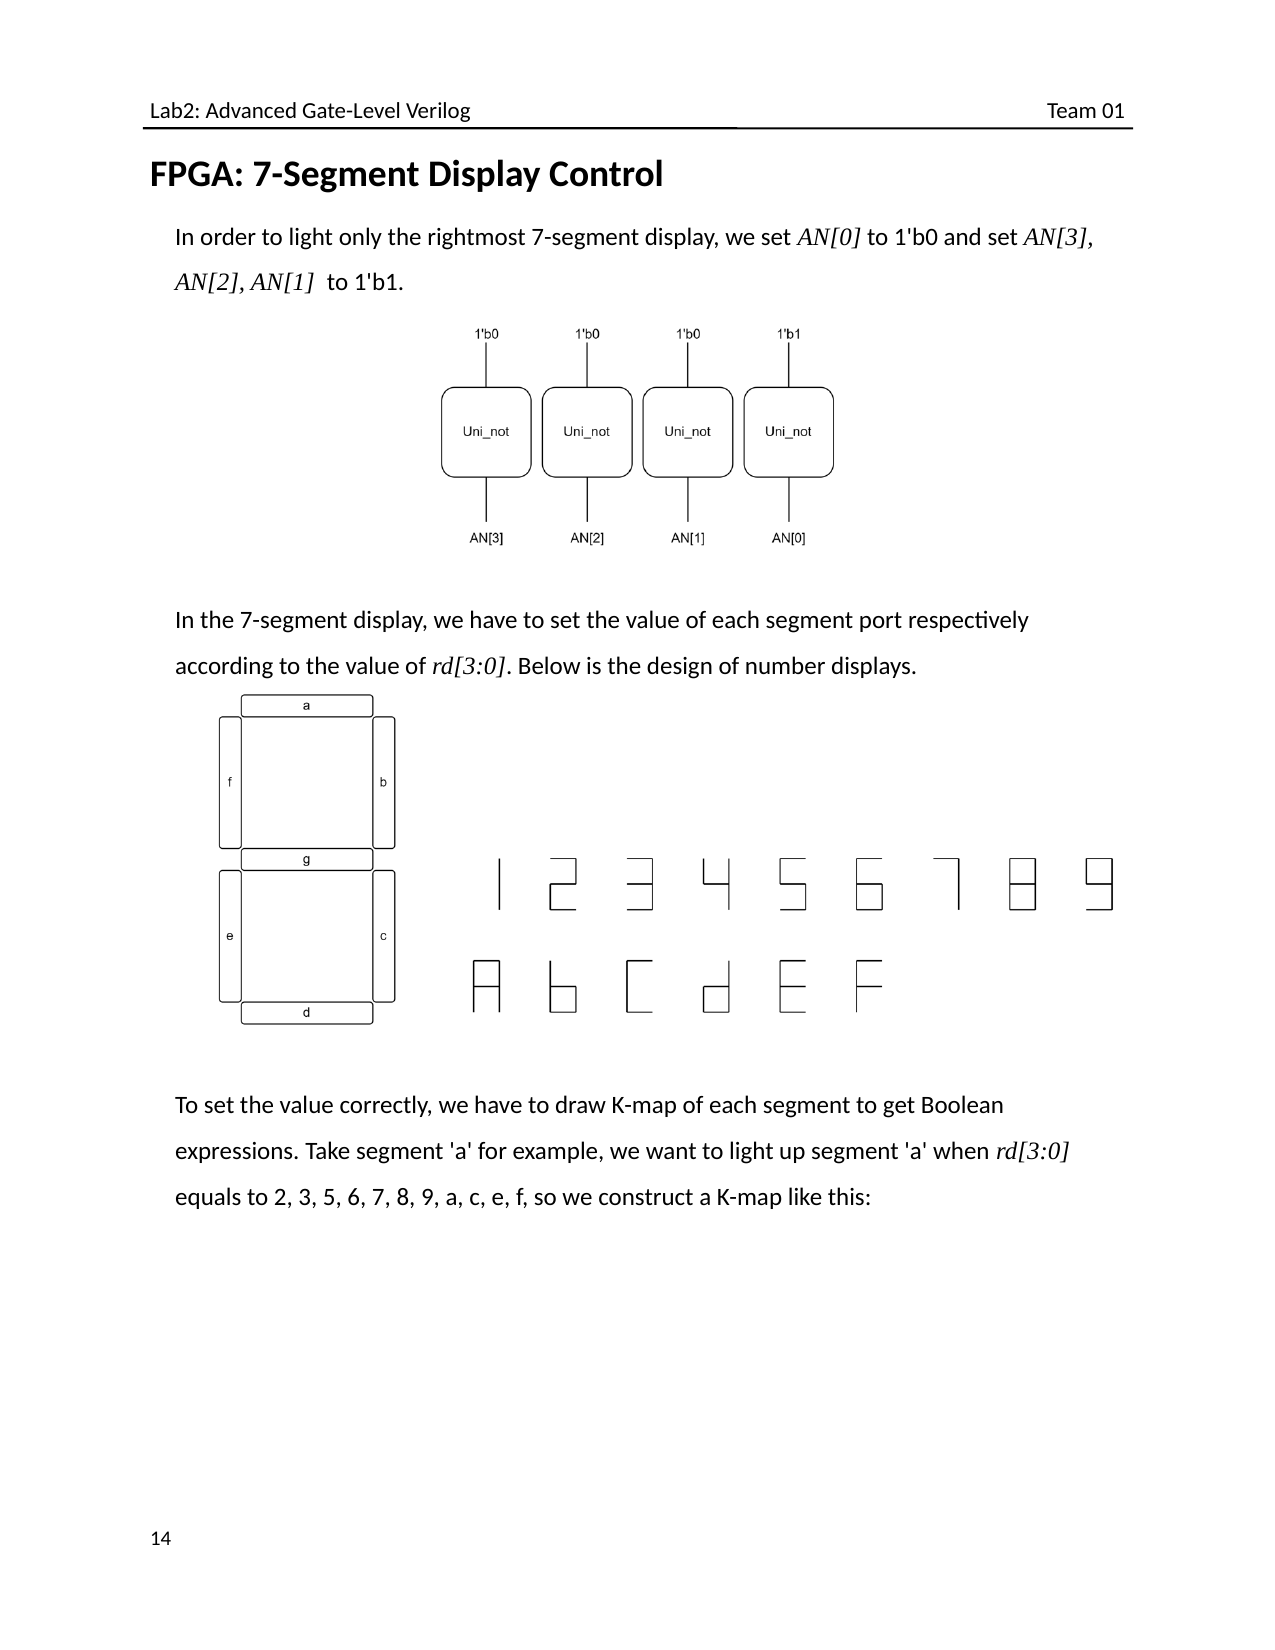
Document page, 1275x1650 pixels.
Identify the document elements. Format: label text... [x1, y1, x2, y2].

text In order to light only the rightmost 7-segment display, we set AN[0] to 1'b0 and set AN[3], AN[2], AN[1] to 1'b1. [175, 221, 1125, 297]
text To set the value correctly, we have to draw K-map of each segment to get Boolean expressions. Take segment 'a' for example, we want to light up segment 'a' when rd[3:0] equals to 2, 3, 5, 6, 7, 8, 9, a, c, e, f, so we construct a K-map like this: [175, 1089, 1125, 1211]
picture [209, 691, 403, 1029]
picture [439, 314, 836, 549]
subtitle FPGA: 7-Segment Display Control [150, 150, 1125, 196]
picture [414, 821, 1120, 1023]
